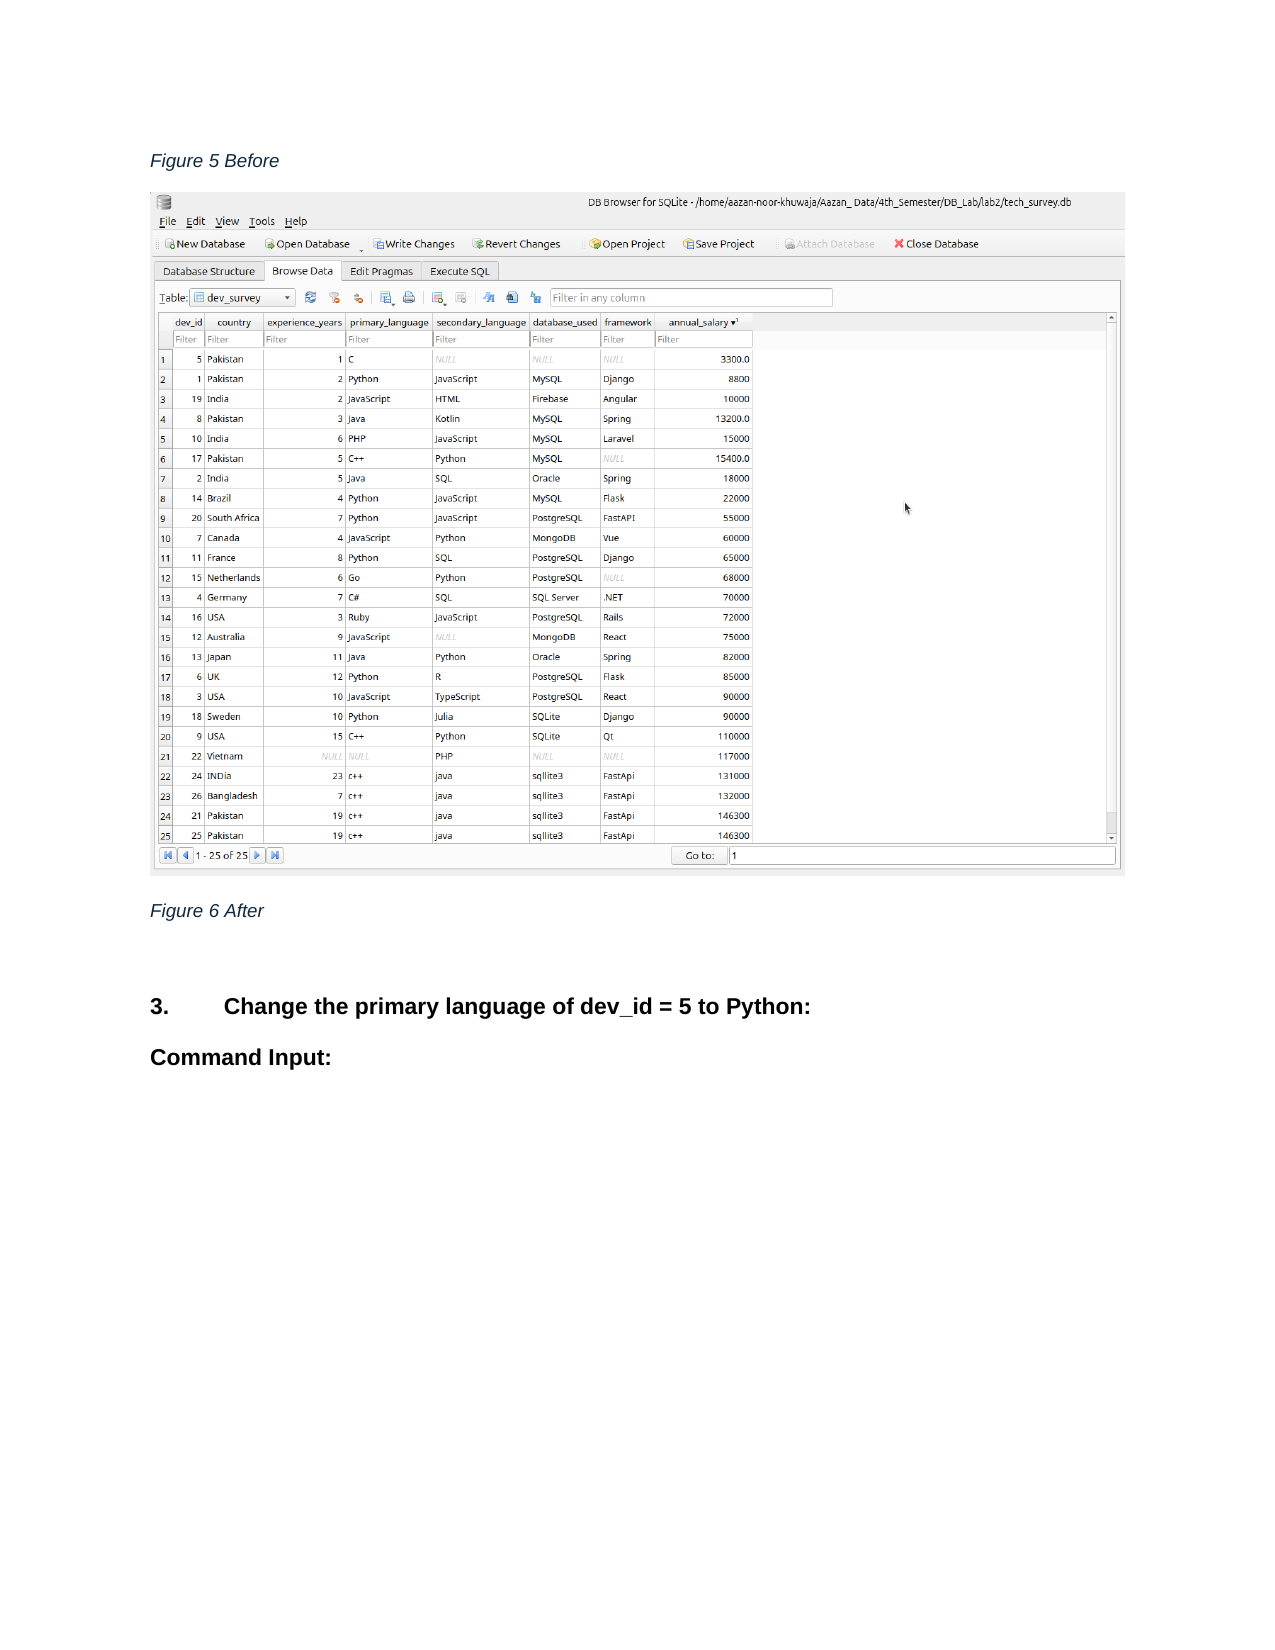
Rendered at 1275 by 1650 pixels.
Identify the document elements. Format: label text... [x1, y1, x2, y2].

text Figure 5 Before [150, 150, 1125, 172]
text Figure 6 After [150, 900, 1125, 921]
text Command Input: [150, 1044, 1125, 1071]
text 3. Change the primary language of dev_id = 5 to Python: [150, 993, 1125, 1020]
picture [150, 192, 1125, 876]
